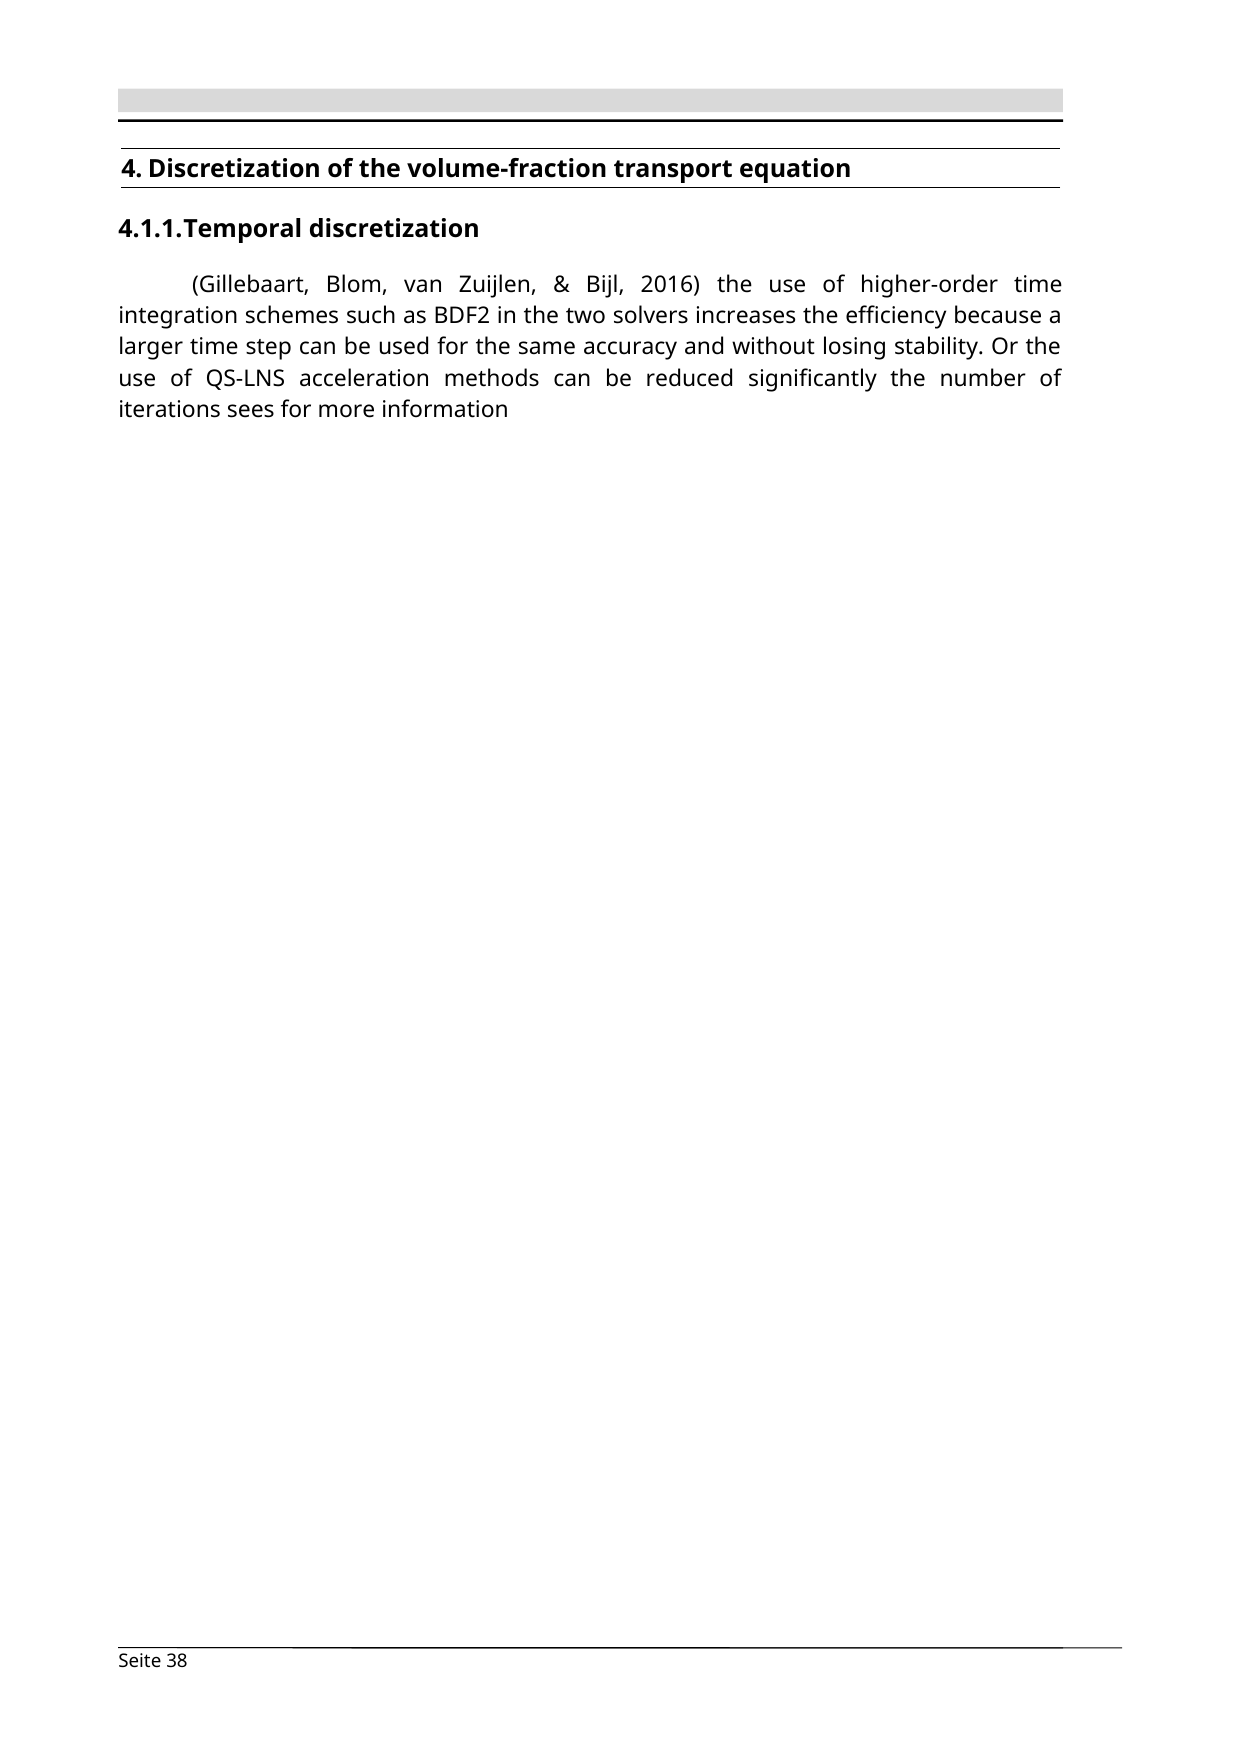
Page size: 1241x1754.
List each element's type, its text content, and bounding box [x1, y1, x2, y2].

text (Gillebaart, Blom, van Zuijlen, & Bijl, 2016) the use of higher-order time integration schemes such as BDF2 in the two solvers increases the efficiency because a larger time step can be used for the same accuracy and without losing stability. Or the use of QS-LNS acceleration methods can be reduced significantly the number of iterations sees for more information [118, 268, 1063, 424]
subtitle Temporal discretization [118, 211, 1063, 245]
subtitle Discretization of the volume-fraction transport equation [121, 149, 1060, 187]
